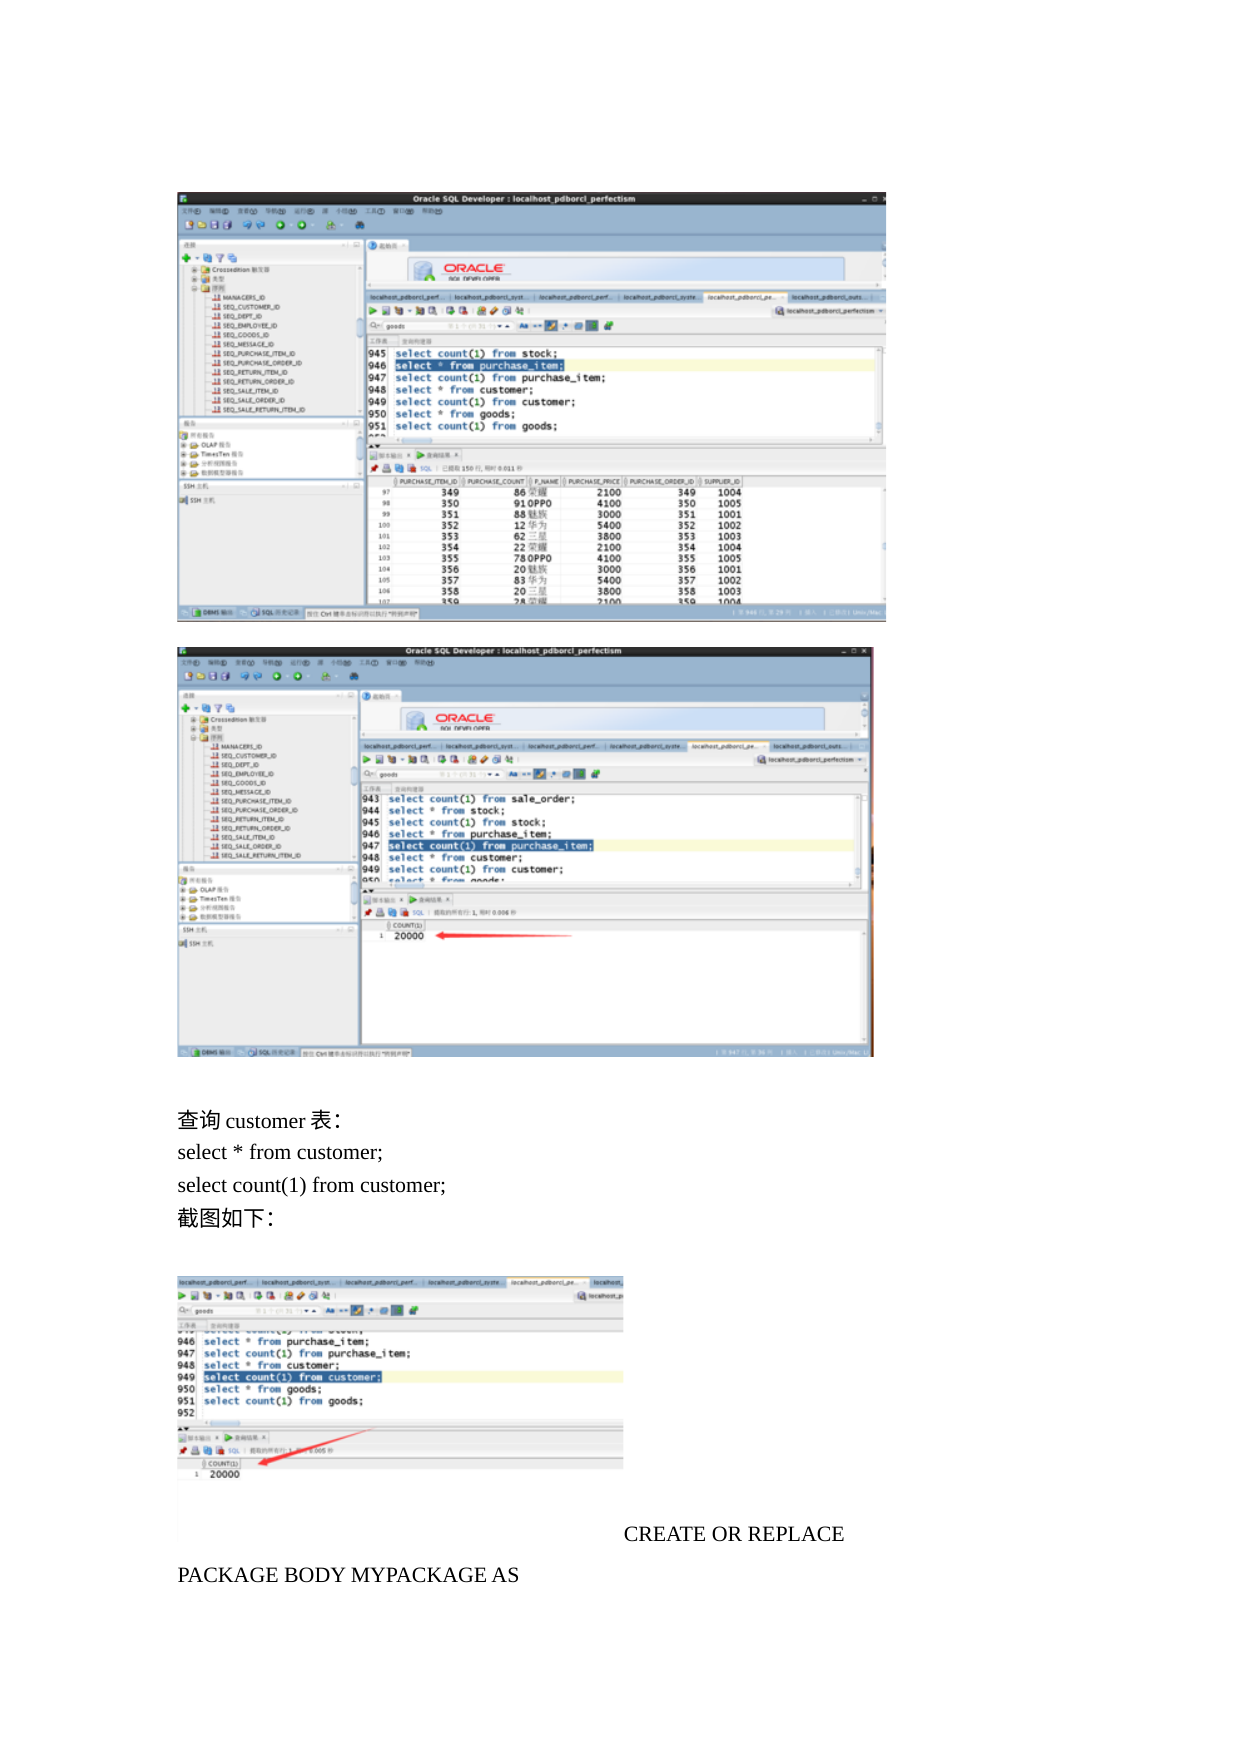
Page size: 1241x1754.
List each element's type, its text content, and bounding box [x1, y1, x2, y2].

picture [177, 647, 874, 1057]
text PACKAGE BODY MYPACKAGE AS [177, 1558, 1087, 1590]
text 截图如下： [177, 1200, 1087, 1233]
text select count(1) from customer; [177, 1168, 1087, 1200]
picture [177, 1276, 624, 1542]
text select * from customer; [177, 1135, 1087, 1168]
picture [177, 192, 887, 622]
text 查询customer表： [177, 1103, 1087, 1135]
